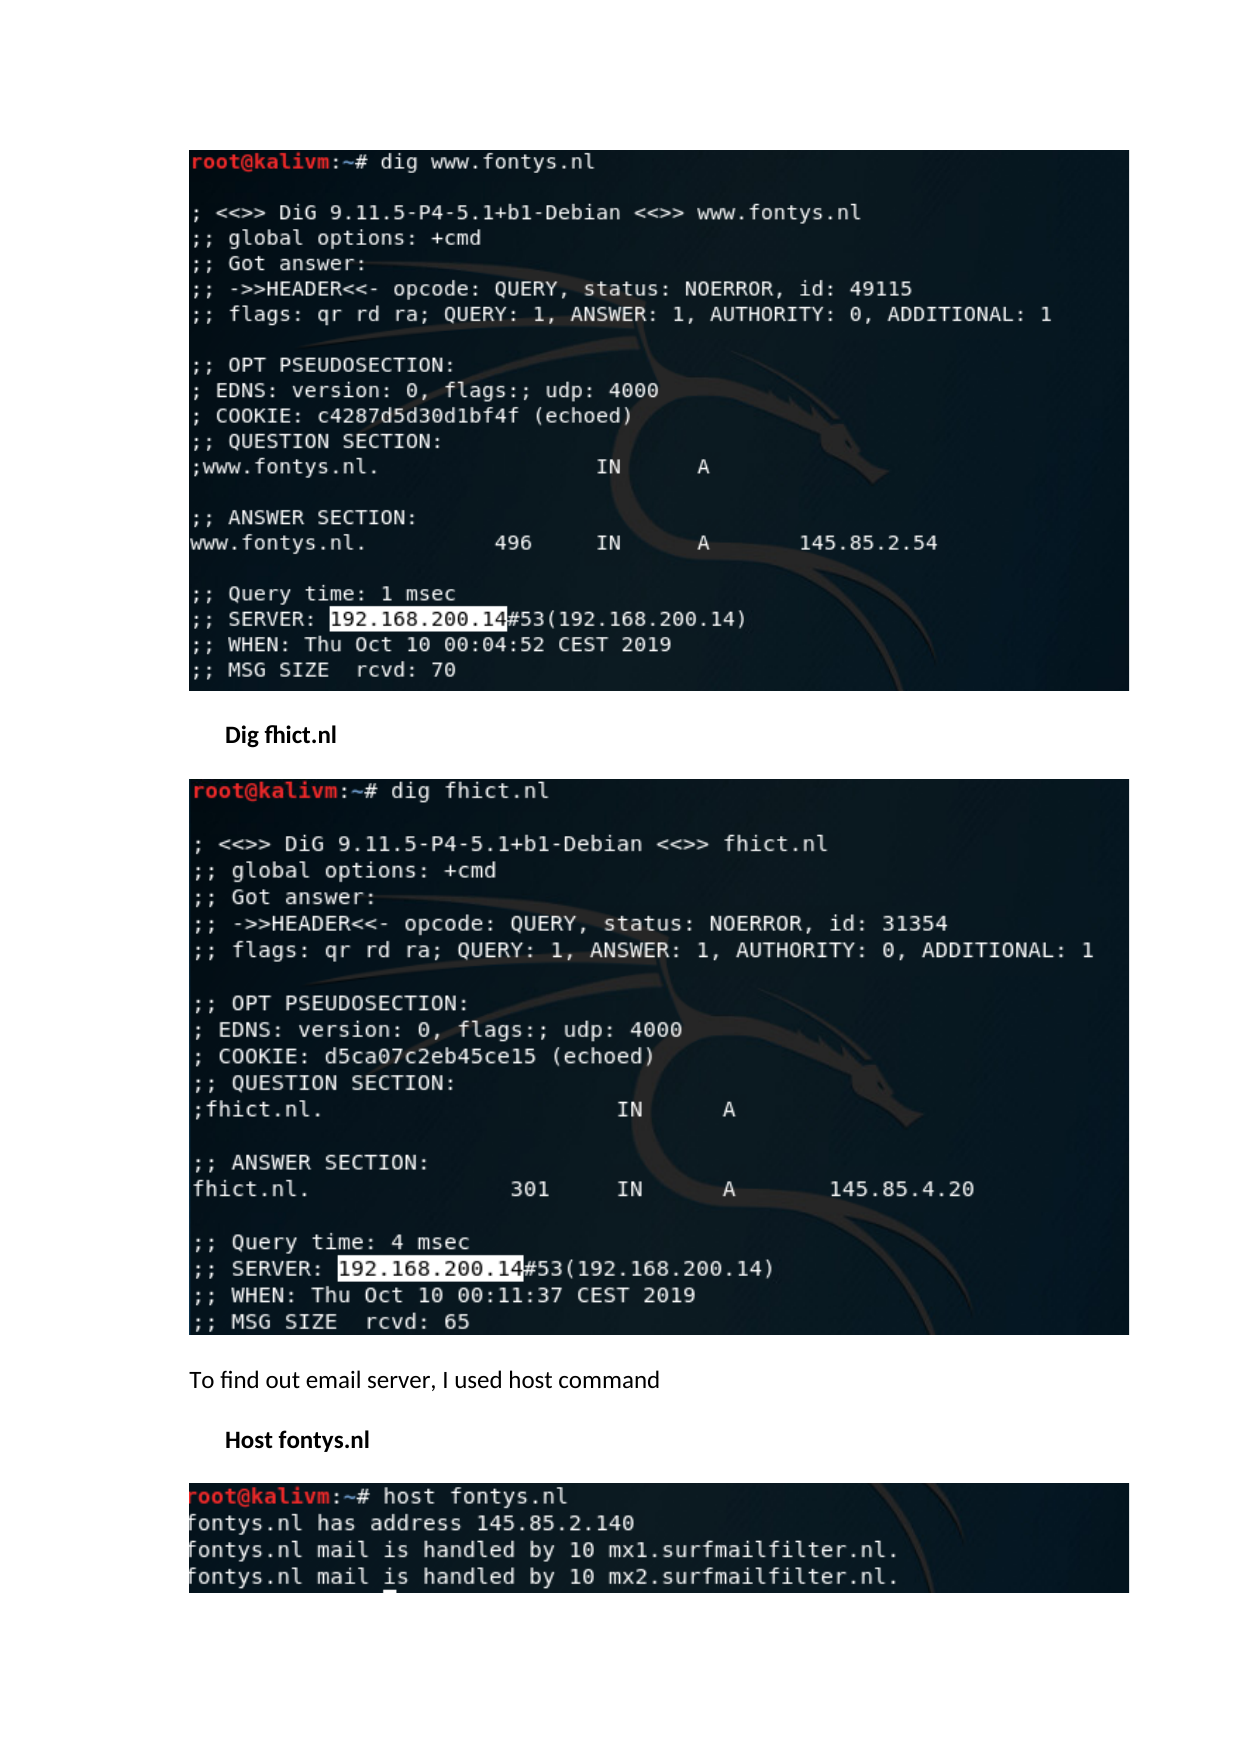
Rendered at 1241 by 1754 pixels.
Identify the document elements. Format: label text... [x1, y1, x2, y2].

text To find out email server, I used host command [189, 1364, 1090, 1395]
text Host fontys.nl [189, 1424, 1090, 1454]
picture [189, 150, 1130, 691]
text Dig fhict.nl [189, 720, 1090, 750]
picture [189, 779, 1130, 1335]
picture [189, 1483, 1130, 1593]
